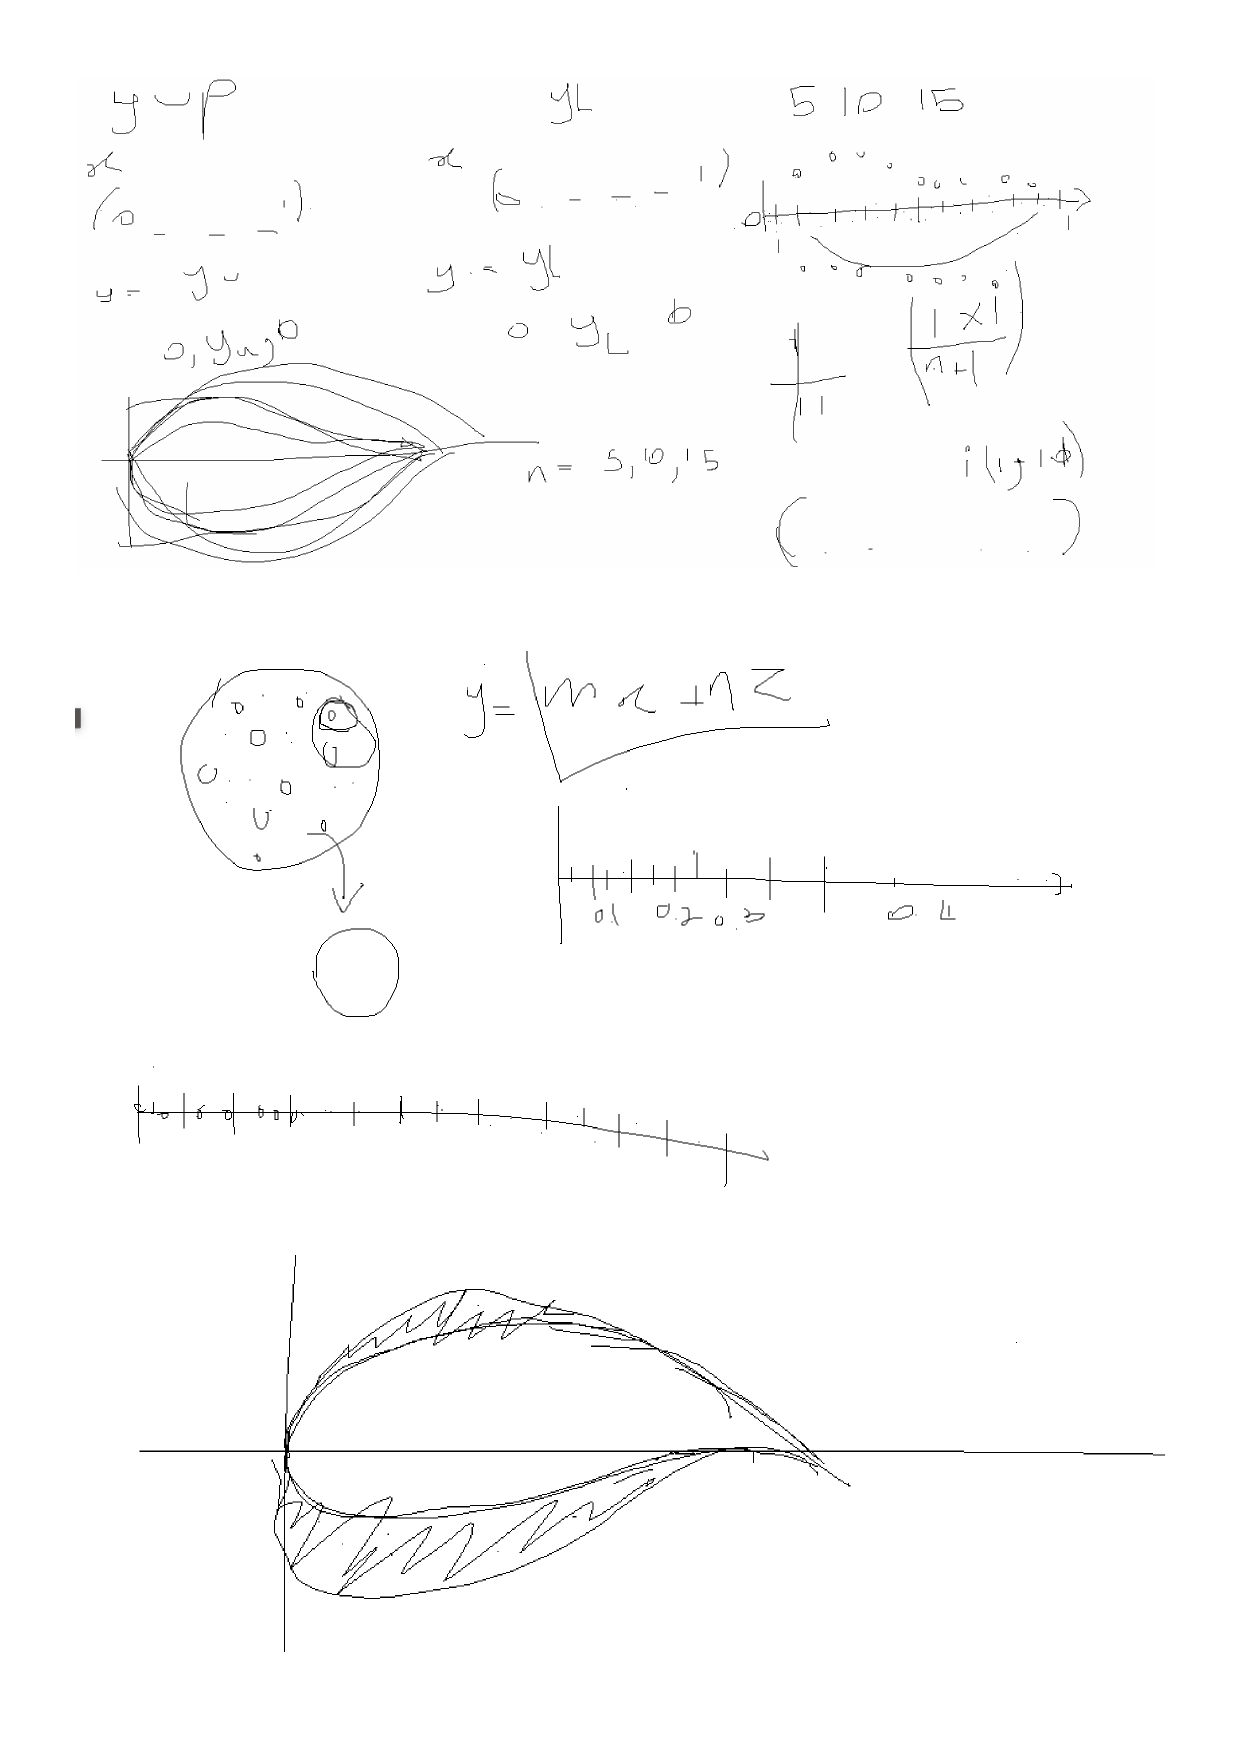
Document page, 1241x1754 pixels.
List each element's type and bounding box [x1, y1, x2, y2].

picture [75, 1255, 1166, 1652]
picture [75, 599, 1166, 1203]
picture [75, 75, 1154, 574]
